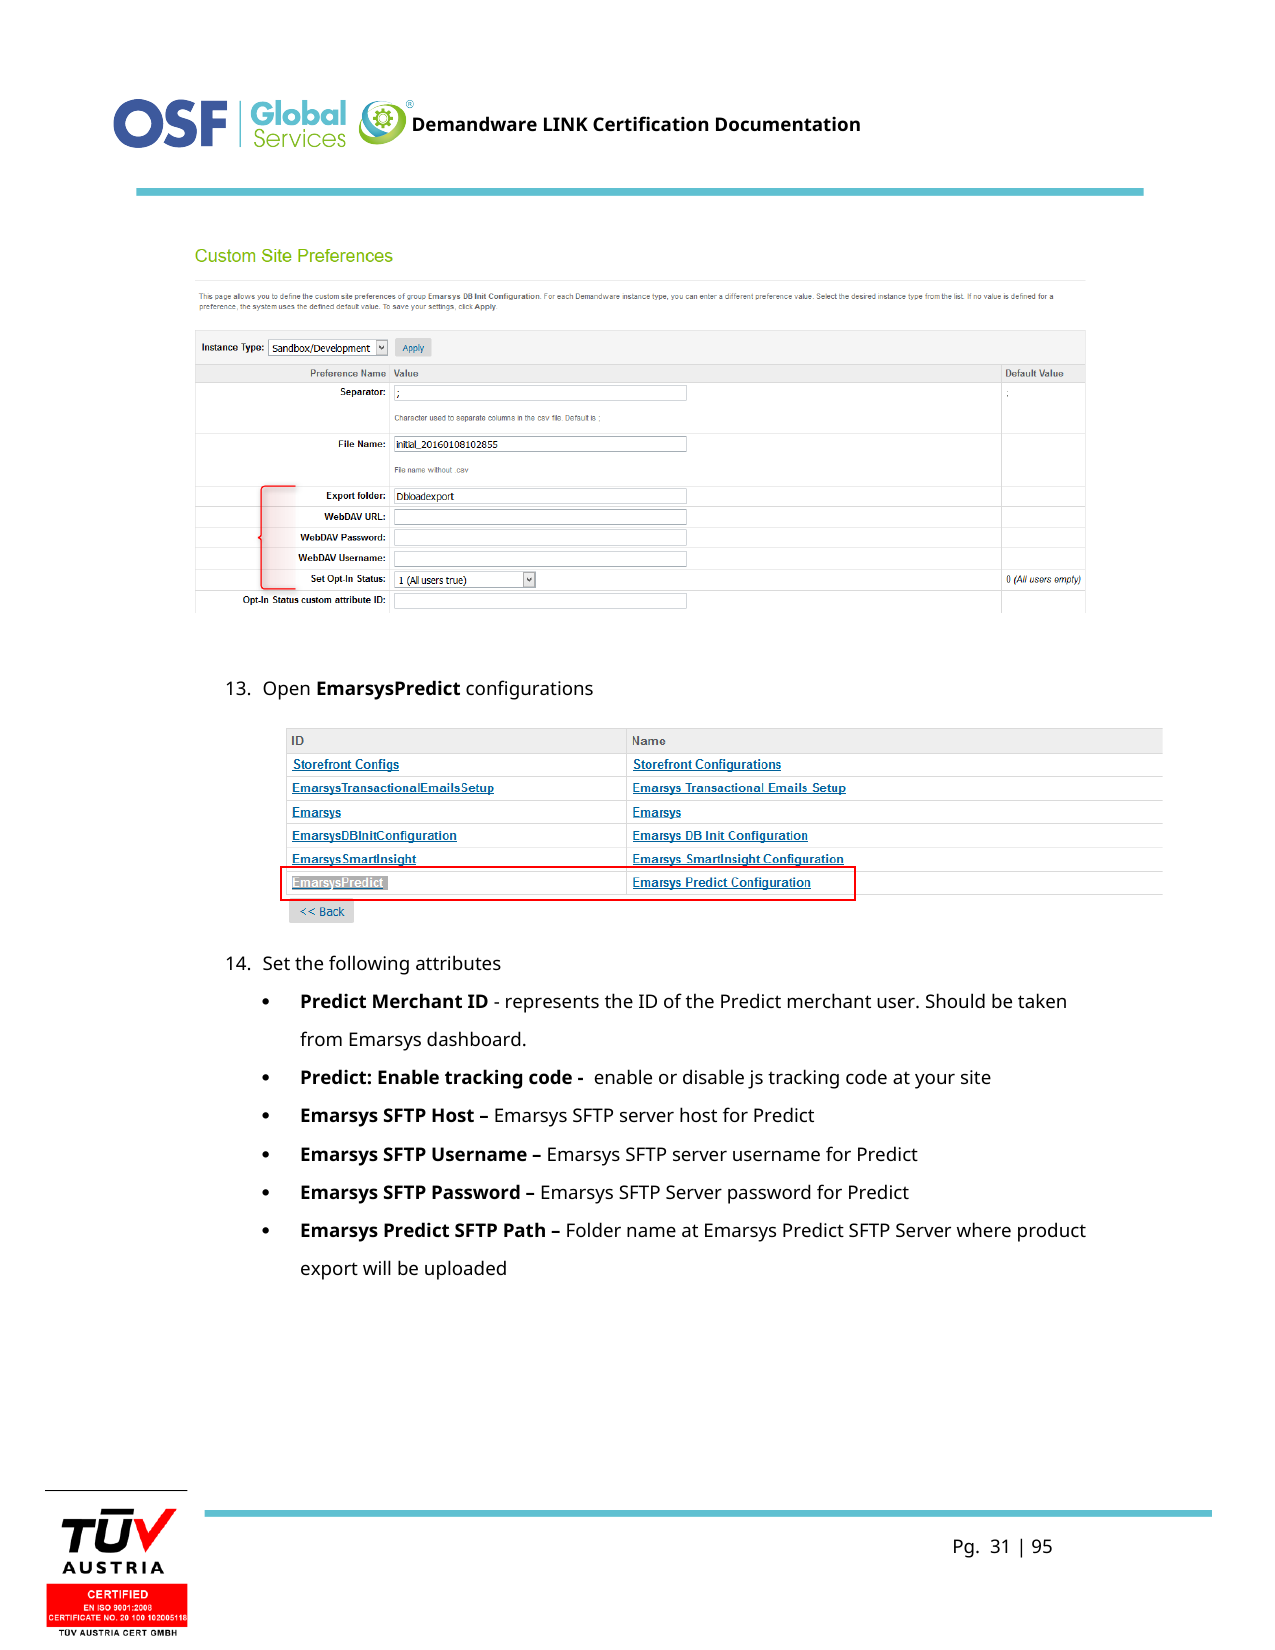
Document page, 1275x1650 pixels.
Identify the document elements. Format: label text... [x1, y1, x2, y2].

picture [43, 1490, 187, 1634]
list Emarsys SFTP Password – Emarsys SFTP Server password for Predict [262, 1179, 1087, 1205]
picture [204, 1510, 1212, 1517]
list Open EmarsysPredict configurations [225, 676, 1087, 701]
list Emarsys SFTP Host – Emarsys SFTP server host for Predict [262, 1103, 1087, 1128]
list Set the following attributes [225, 950, 1087, 975]
picture [113, 99, 414, 148]
picture [136, 188, 1144, 196]
list Emarsys Predict SFTP Path – Folder name at Emarsys Predict SFTP Server where product export will be uploaded [262, 1217, 1087, 1281]
picture [262, 713, 1163, 937]
list Predict Merchant ID - represents the ID of the Predict merchant user. Should be taken from Emarsys dashboard. [262, 988, 1087, 1052]
picture [187, 243, 1088, 613]
list Predict: Enable tracking code - enable or disable js tracking code at your site [262, 1064, 1087, 1090]
list Emarsys SFTP Username – Emarsys SFTP server username for Predict [262, 1141, 1087, 1166]
